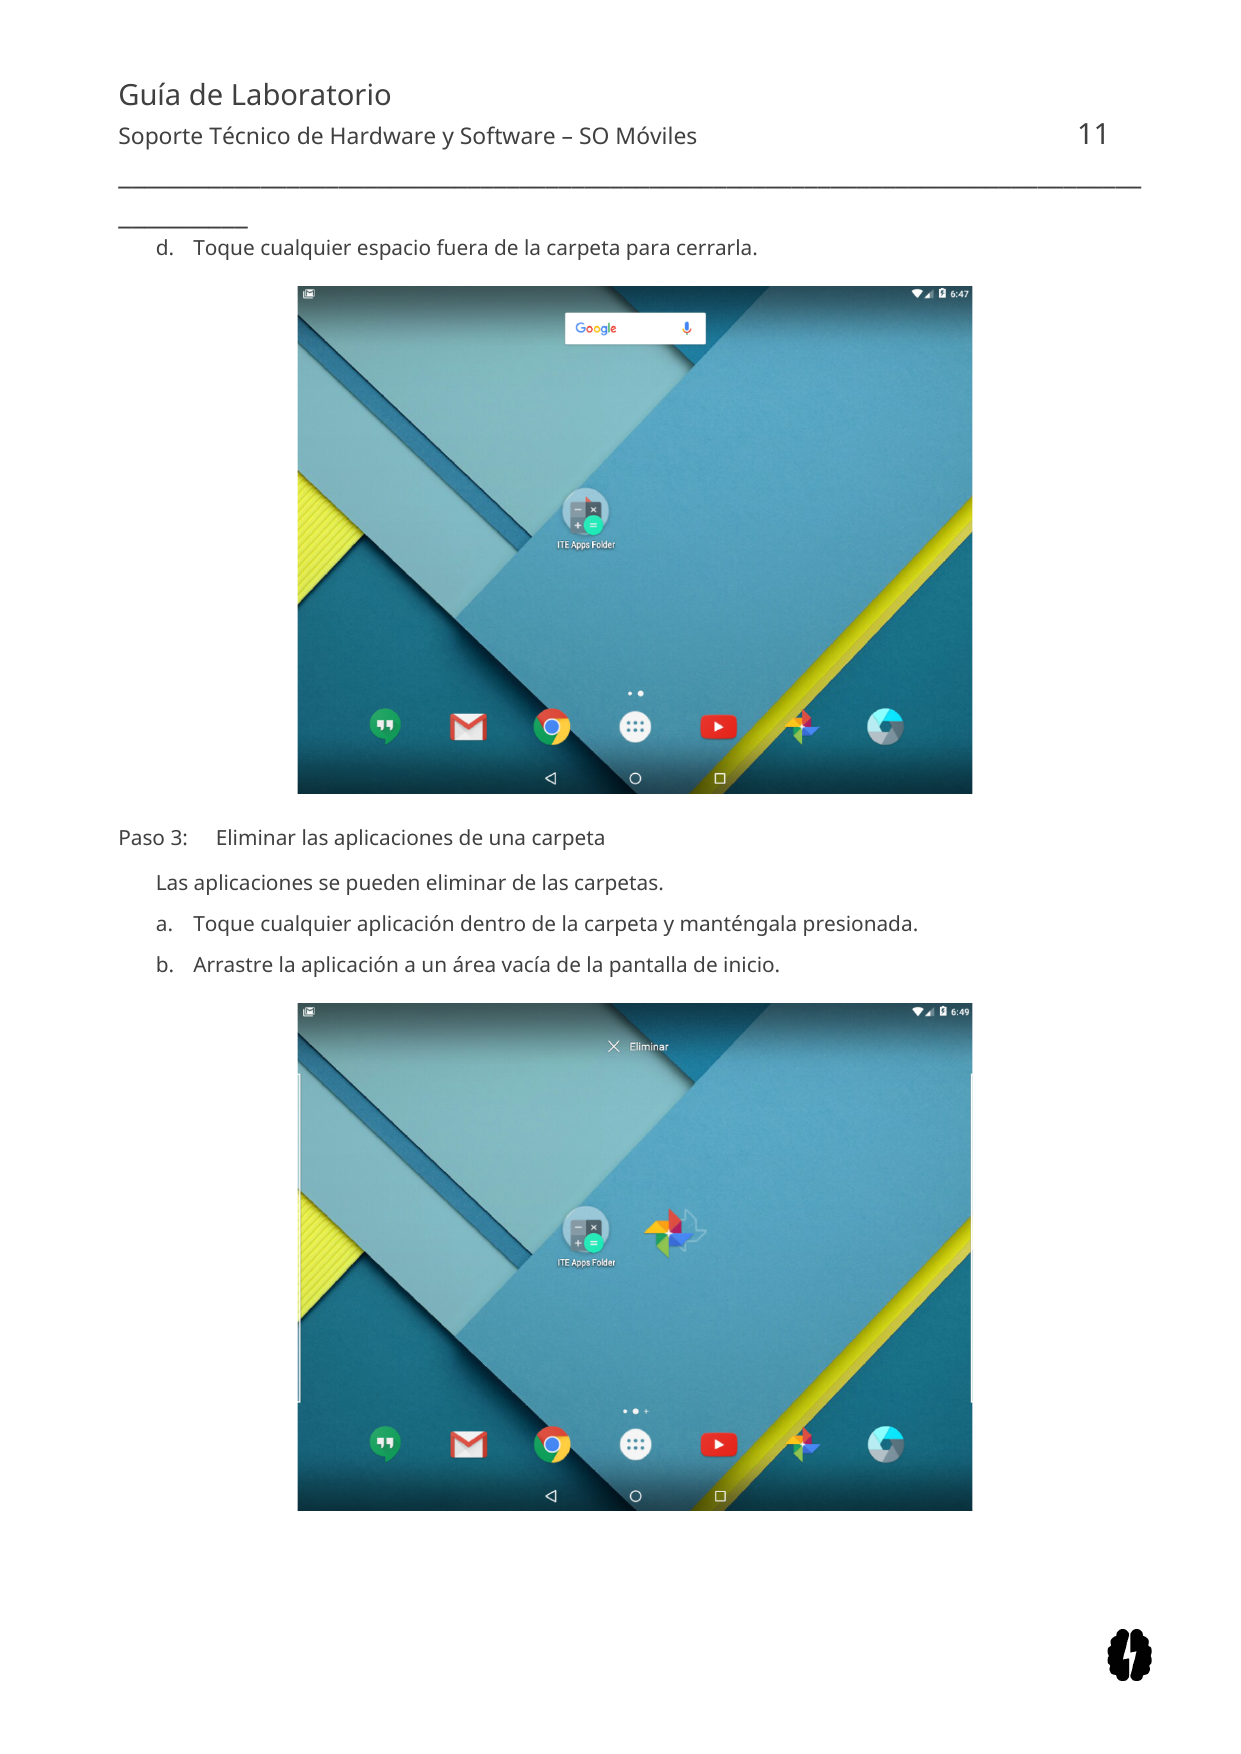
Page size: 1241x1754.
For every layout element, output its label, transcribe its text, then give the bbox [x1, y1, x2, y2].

picture [1107, 1629, 1152, 1681]
picture [297, 286, 973, 794]
list Arrastre la aplicación a un área vacía de la pantalla de inicio. [156, 950, 1152, 978]
picture [297, 1003, 973, 1511]
list Toque cualquier espacio fuera de la carpeta para cerrarla. [156, 233, 1152, 261]
text Las aplicaciones se pueden eliminar de las carpetas. [156, 868, 1152, 896]
list Toque cualquier aplicación dentro de la carpeta y manténgala presionada. [156, 909, 1152, 937]
list Eliminar las aplicaciones de una carpeta [118, 823, 1152, 851]
